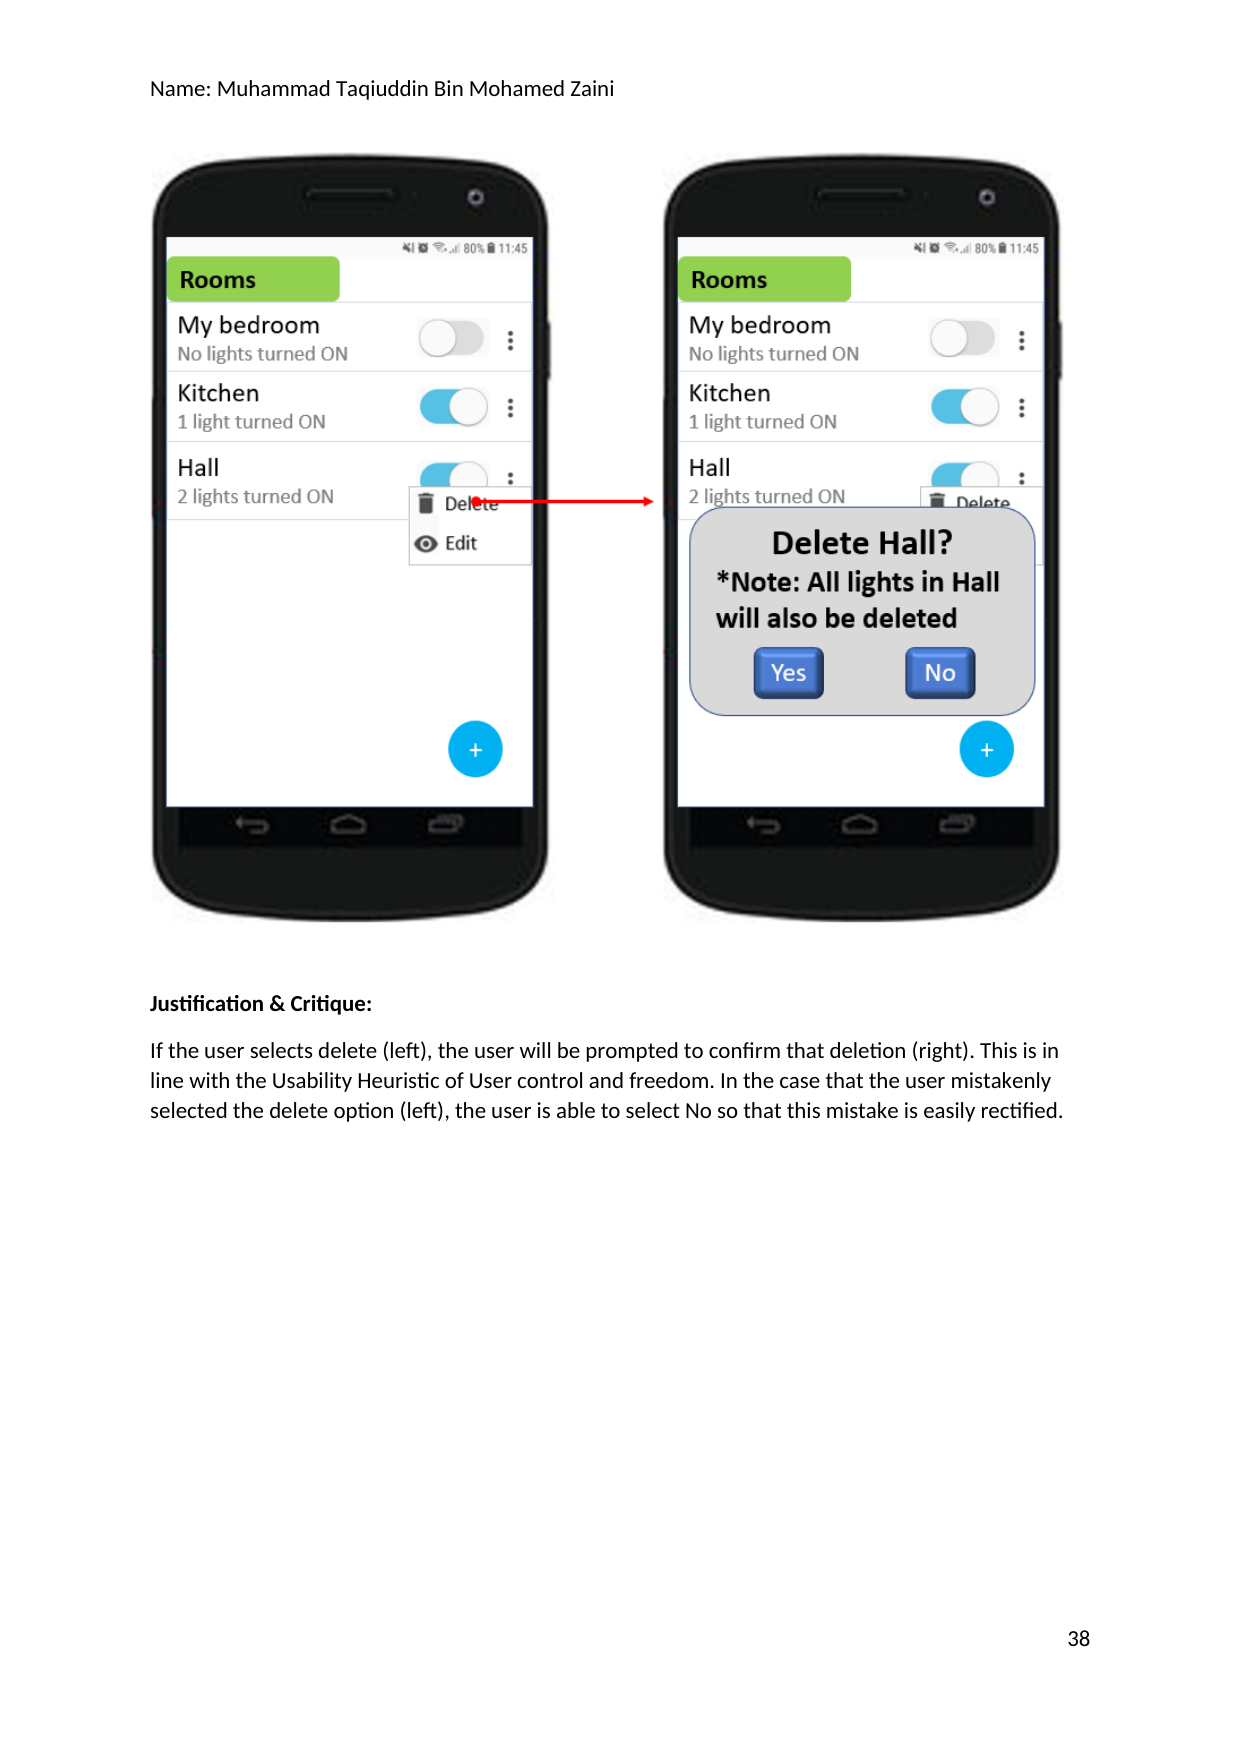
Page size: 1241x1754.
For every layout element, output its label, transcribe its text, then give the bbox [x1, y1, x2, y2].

text Justification & Critique: [150, 989, 1090, 1017]
text If the user selects delete (left), the user will be prompted to confirm that deletion (right). This is in line with the Usability Heuristic of User control and freedom. In the case that the user mistakenly selected the delete option (left), the user is able to select No so that this mistake is easily rectified. [150, 1036, 1090, 1124]
picture [150, 150, 1065, 924]
